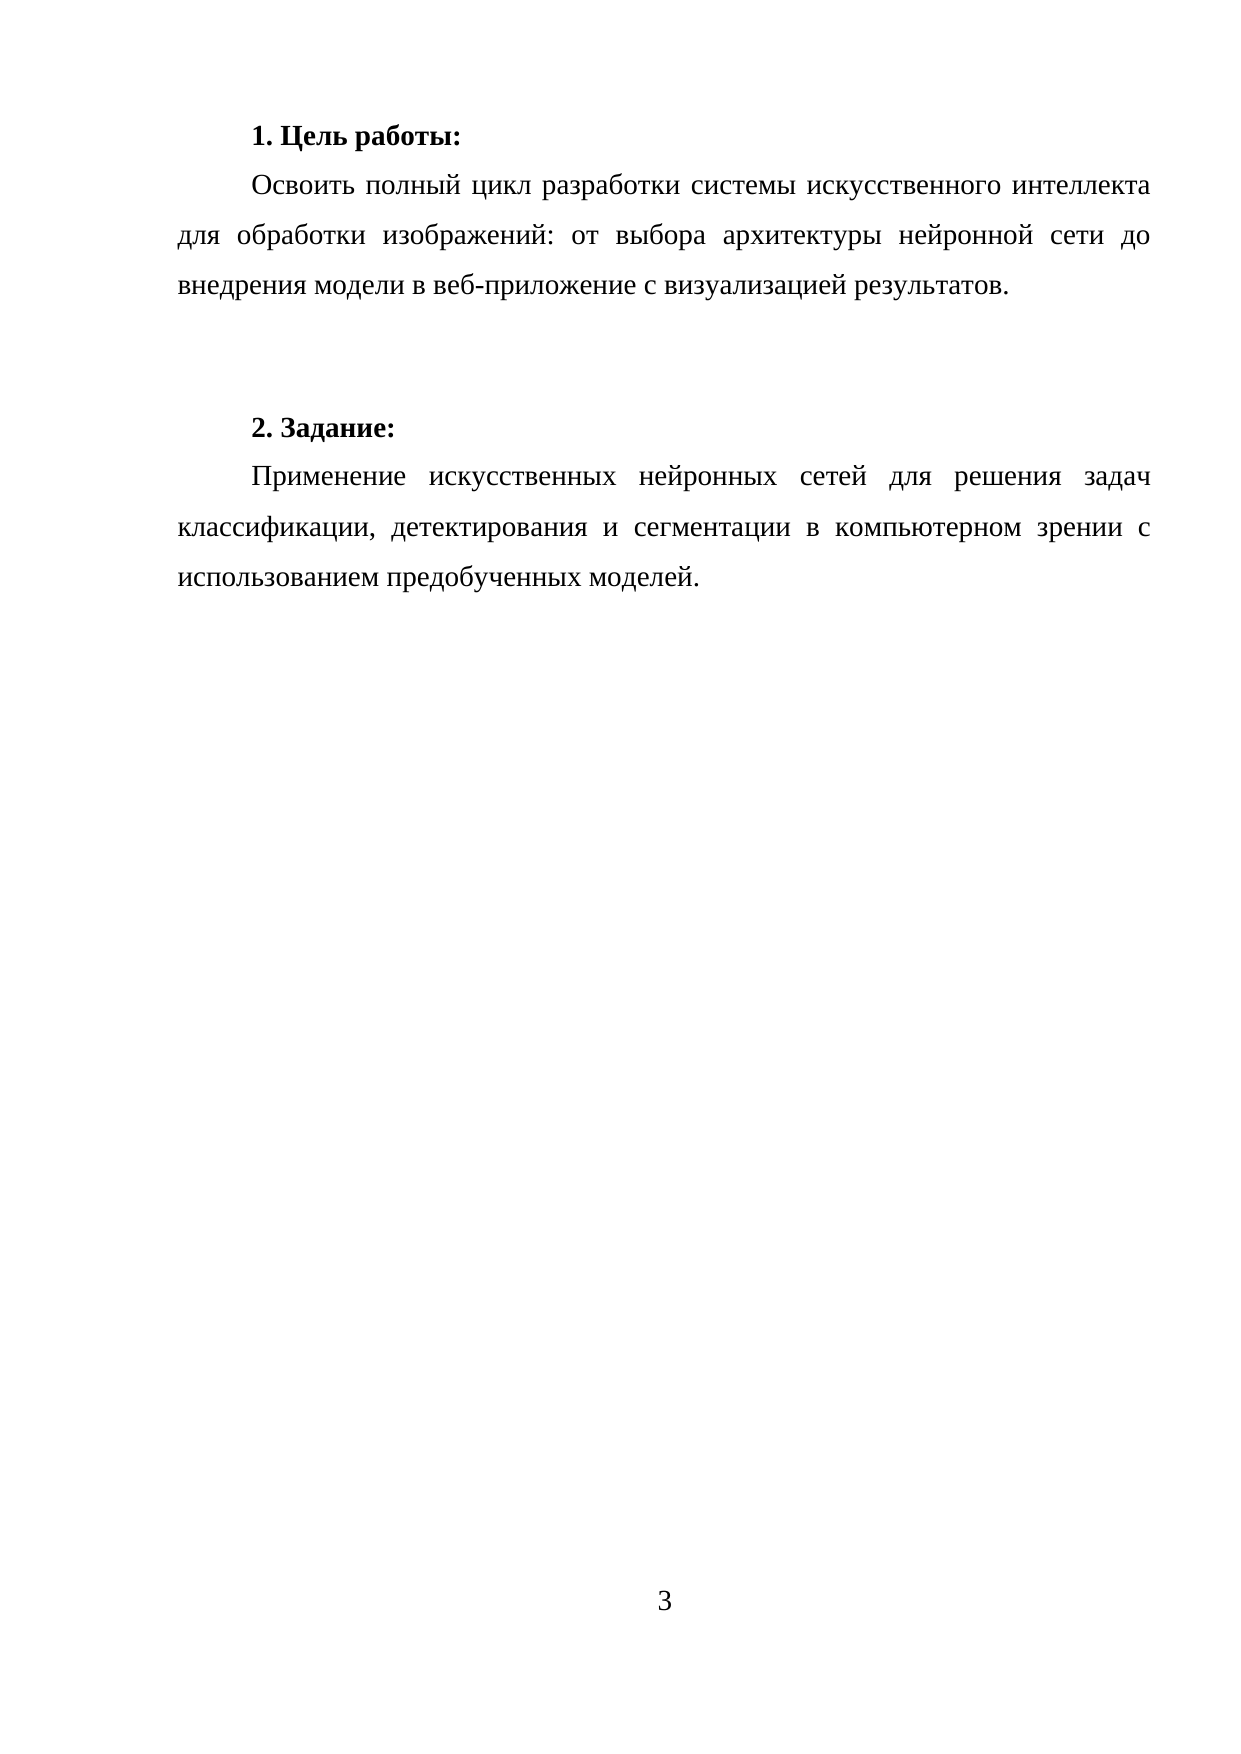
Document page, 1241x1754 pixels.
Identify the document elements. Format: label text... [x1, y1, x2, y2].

text Освоить полный цикл разработки системы искусственного интеллекта для обработки изображений: от выбора архитектуры нейронной сети до внедрения модели в веб-приложение с визуализацией результатов. [177, 167, 1152, 301]
subtitle 2. Задание: [177, 410, 1152, 443]
subtitle 1. Цель работы: [177, 118, 1152, 152]
text Применение искусственных нейронных сетей для решения задач классификации, детектирования и сегментации в компьютерном зрении с использованием предобученных моделей. [177, 458, 1152, 592]
